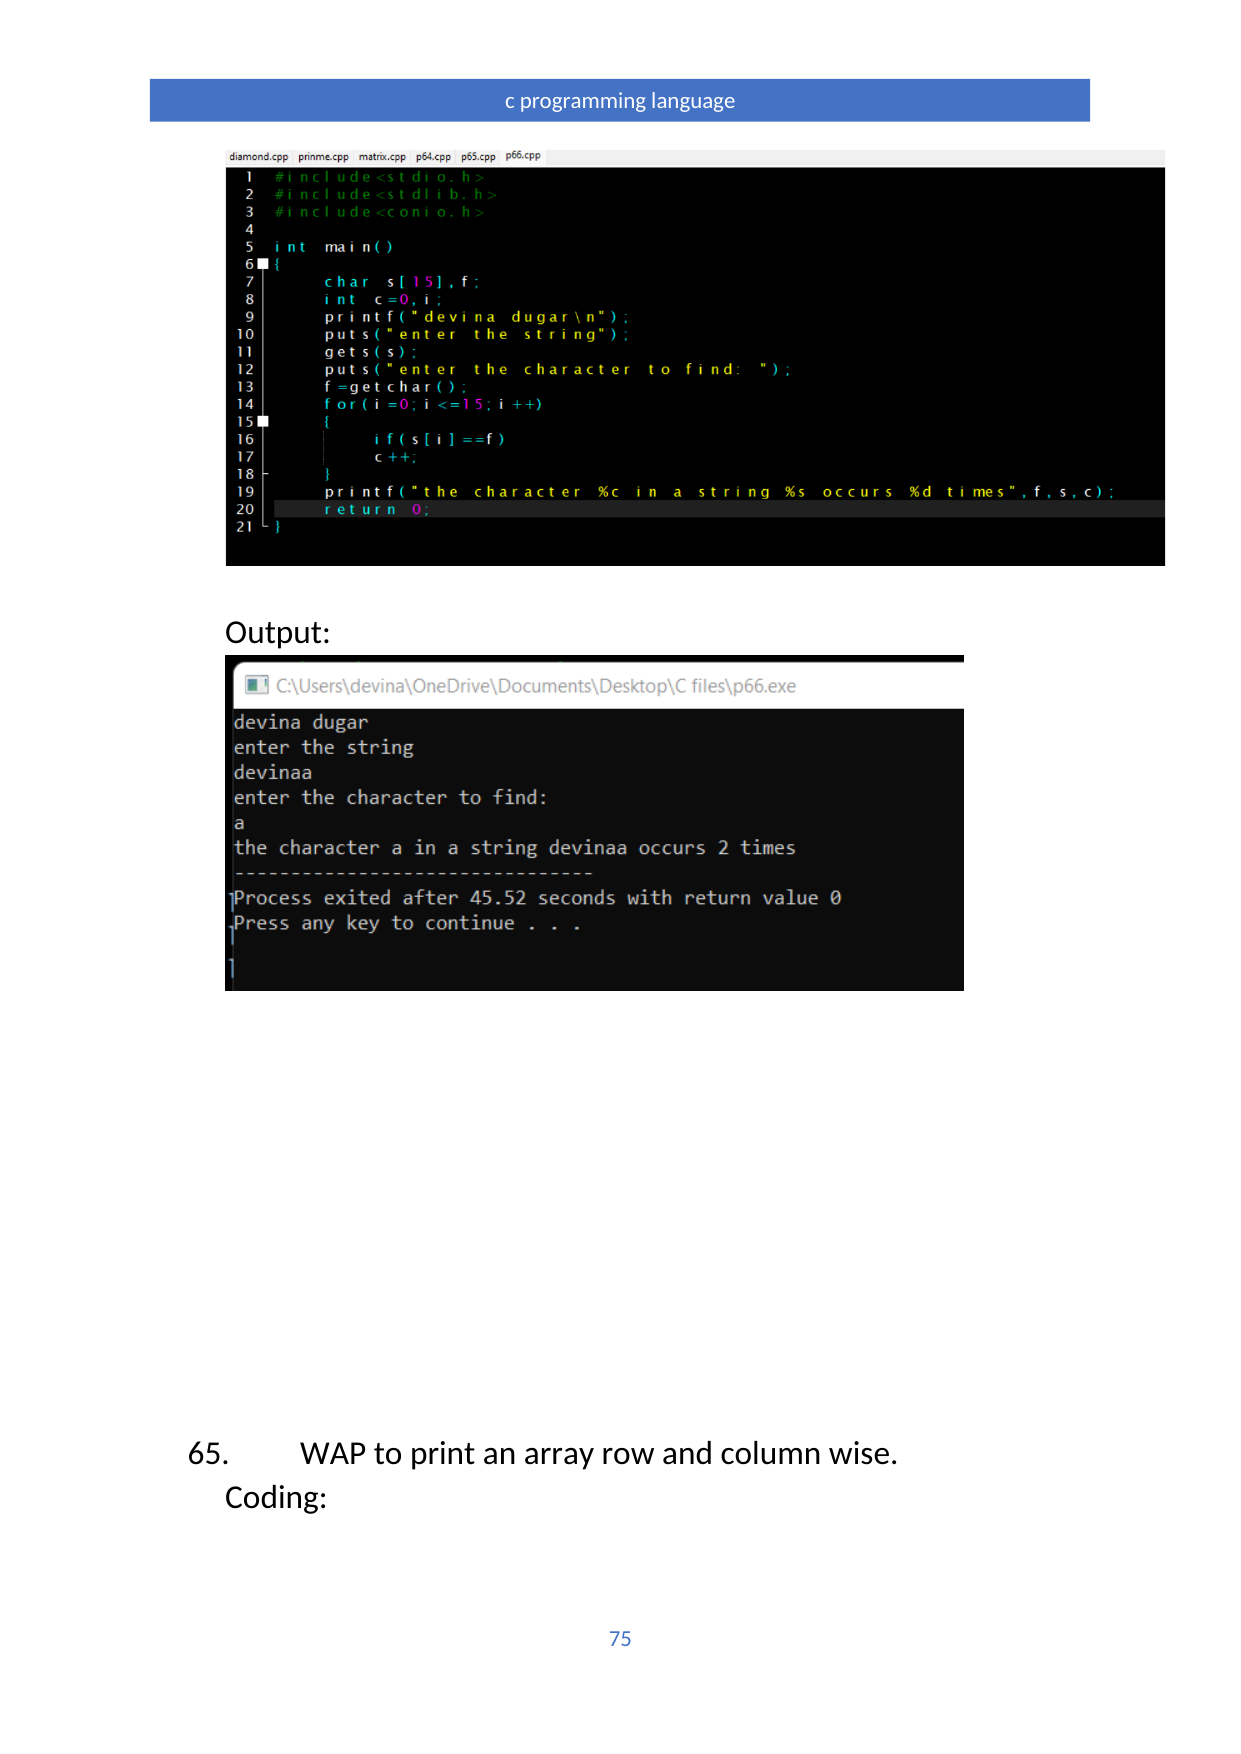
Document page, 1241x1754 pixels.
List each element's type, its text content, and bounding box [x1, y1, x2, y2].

picture [225, 655, 964, 991]
list WAP to print an array row and column wise. [187, 1432, 1090, 1473]
list Coding: [225, 1476, 1090, 1517]
picture [225, 150, 1166, 566]
list Output: [225, 611, 1090, 652]
